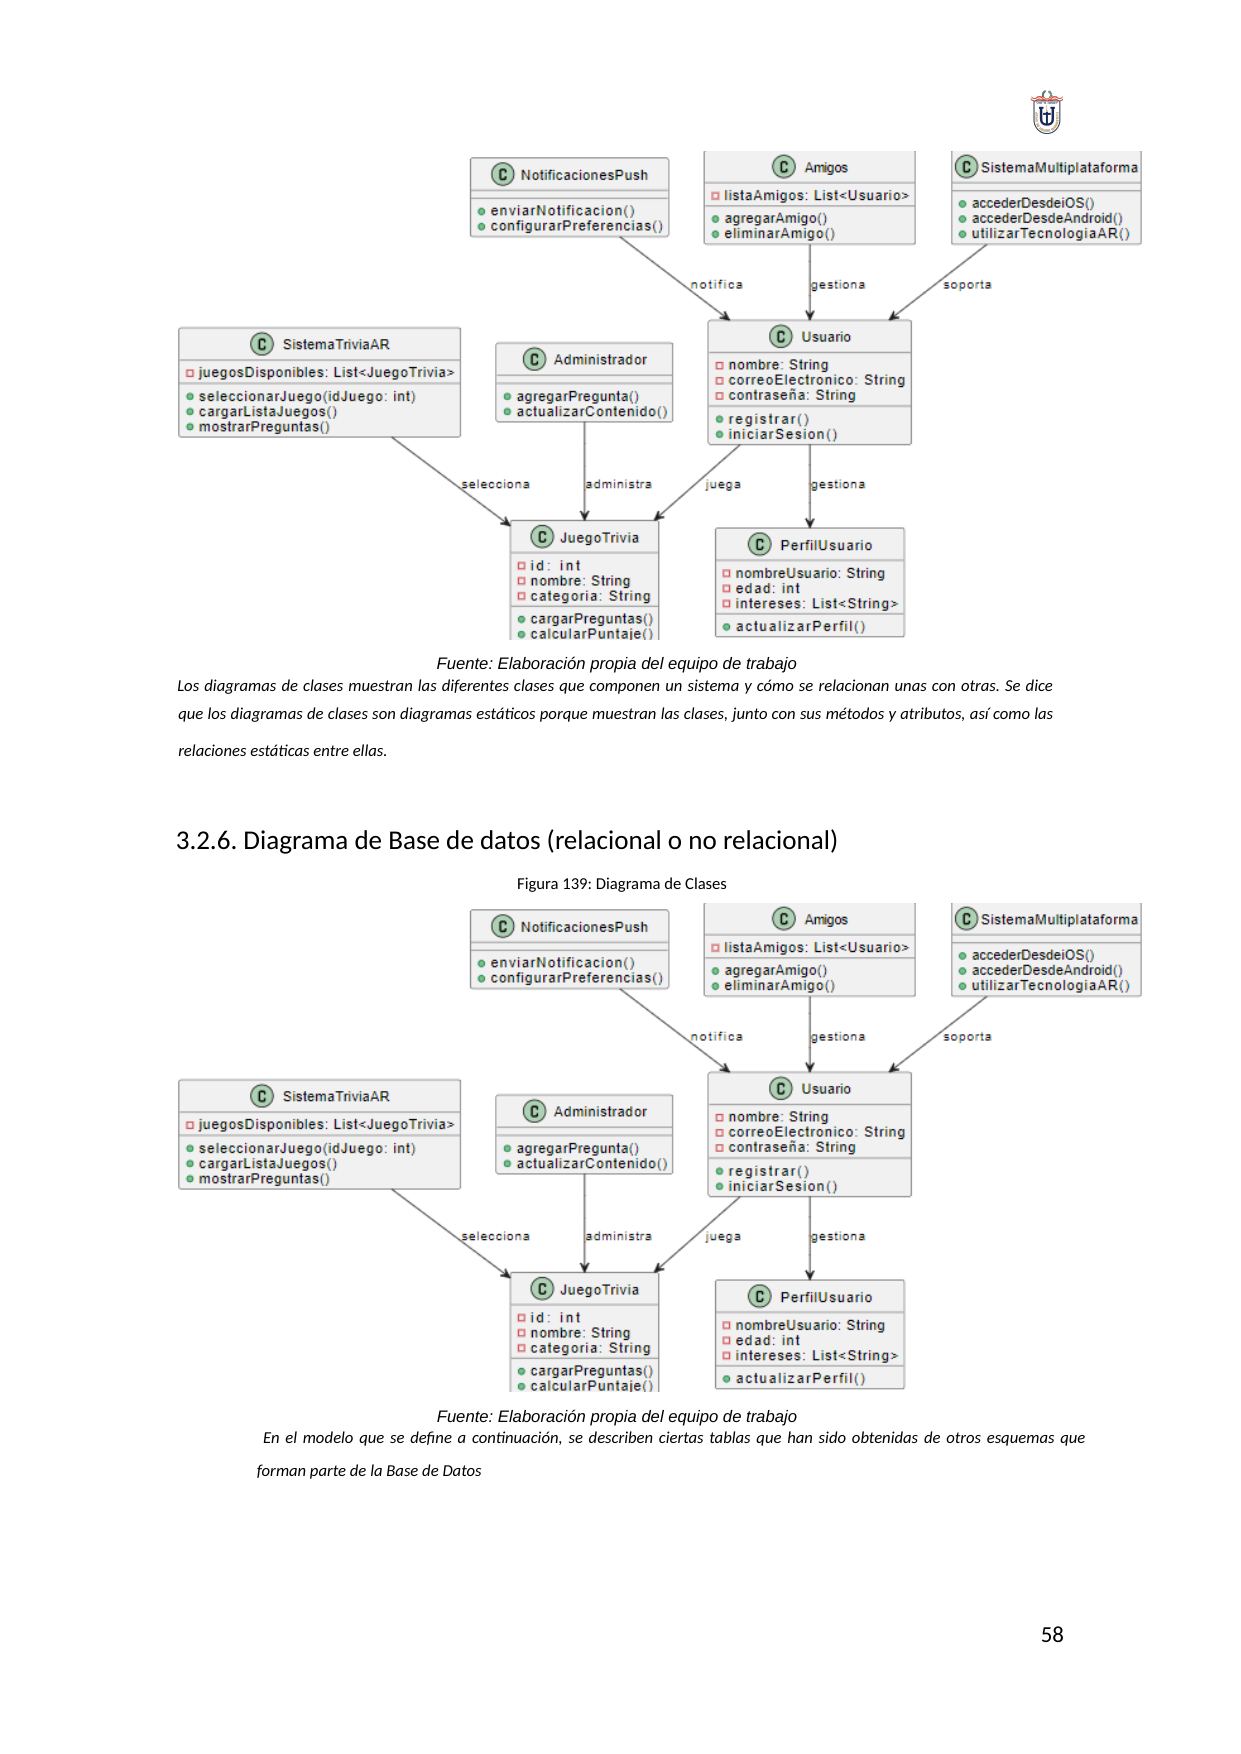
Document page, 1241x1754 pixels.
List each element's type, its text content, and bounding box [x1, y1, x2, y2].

subtitle 3.2.6. Diagrama de Base de datos (relacional o no relacional) [176, 823, 1142, 856]
text Figura 139: Diagrama de Clases [183, 873, 1056, 893]
text Fuente: Elaboración propia del equipo de trabajo [249, 654, 985, 673]
text Los diagramas de clases muestran las diferentes clases que componen un sistema y cómo se relacionan unas con otras. Se dice que los diagramas de clases son diagramas estáticos porque muestran las clases, junto con sus métodos y atributos, así como las relaciones estáticas entre ellas. [177, 675, 1057, 762]
text En el modelo que se define a continuación, se describen ciertas tablas que han sido obtenidas de otros esquemas que forman parte de la Base de Datos [256, 1427, 1088, 1480]
picture [177, 903, 1142, 1392]
text Fuente: Elaboración propia del equipo de trabajo [249, 1406, 985, 1426]
picture [177, 151, 1142, 640]
picture [1030, 90, 1063, 134]
